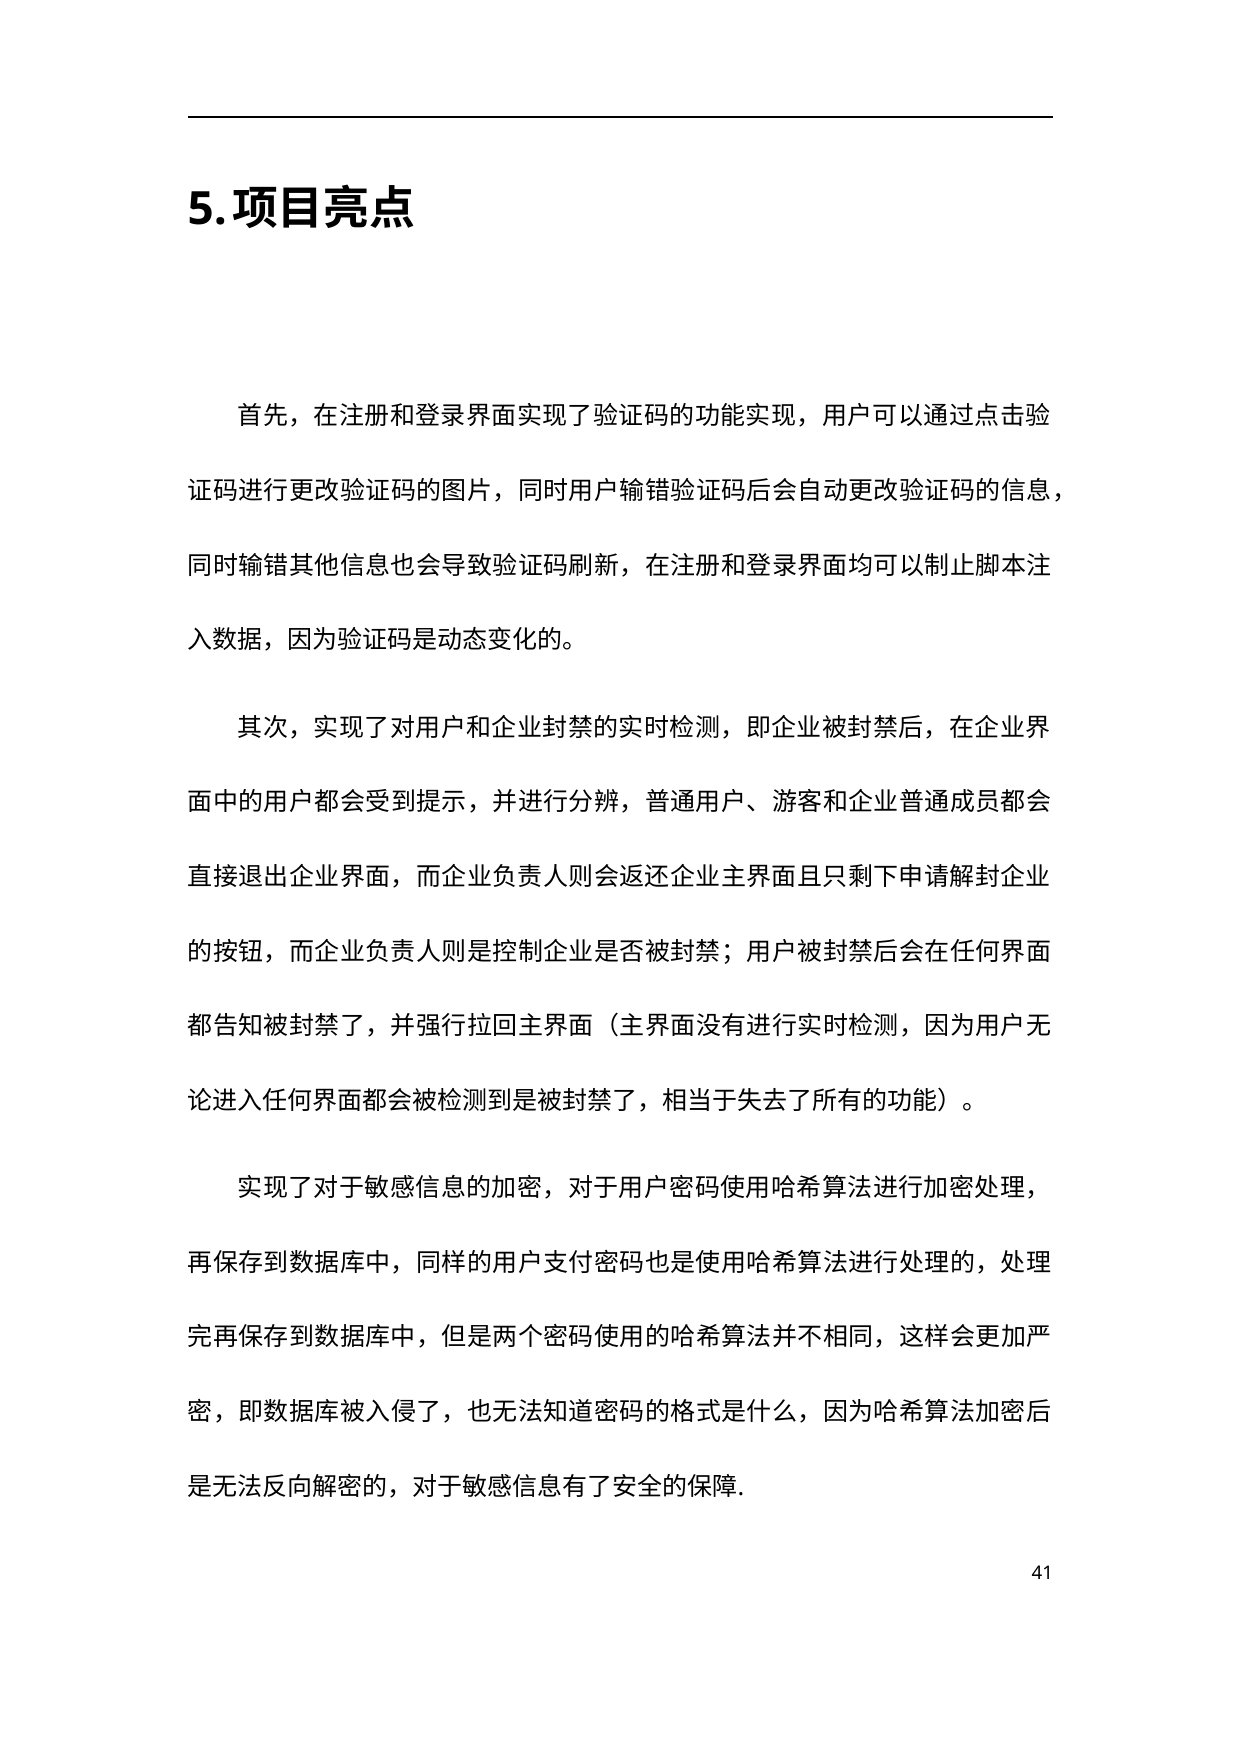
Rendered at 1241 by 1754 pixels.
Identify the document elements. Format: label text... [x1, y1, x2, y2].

text 首先，在注册和登录界面实现了验证码的功能实现，用户可以通过点击验证码进行更改验证码的图片，同时用户输错验证码后会自动更改验证码的信息，同时输错其他信息也会导致验证码刷新，在注册和登录界面均可以制止脚本注入数据，因为验证码是动态变化的。 [187, 381, 1053, 671]
text 其次，实现了对用户和企业封禁的实时检测，即企业被封禁后，在企业界面中的用户都会受到提示，并进行分辨，普通用户、游客和企业普通成员都会直接退出企业界面，而企业负责人则会返还企业主界面且只剩下申请解封企业的按钮，而企业负责人则是控制企业是否被封禁；用户被封禁后会在任何界面都告知被封禁了，并强行拉回主界面（主界面没有进行实时检测，因为用户无论进入任何界面都会被检测到是被封禁了，相当于失去了所有的功能）。 [187, 693, 1053, 1131]
text 实现了对于敏感信息的加密，对于用户密码使用哈希算法进行加密处理，再保存到数据库中，同样的用户支付密码也是使用哈希算法进行处理的，处理完再保存到数据库中，但是两个密码使用的哈希算法并不相同，这样会更加严密，即数据库被入侵了，也无法知道密码的格式是什么，因为哈希算法加密后是无法反向解密的，对于敏感信息有了安全的保障. [187, 1153, 1053, 1517]
subtitle 项目亮点 [187, 156, 1053, 253]
